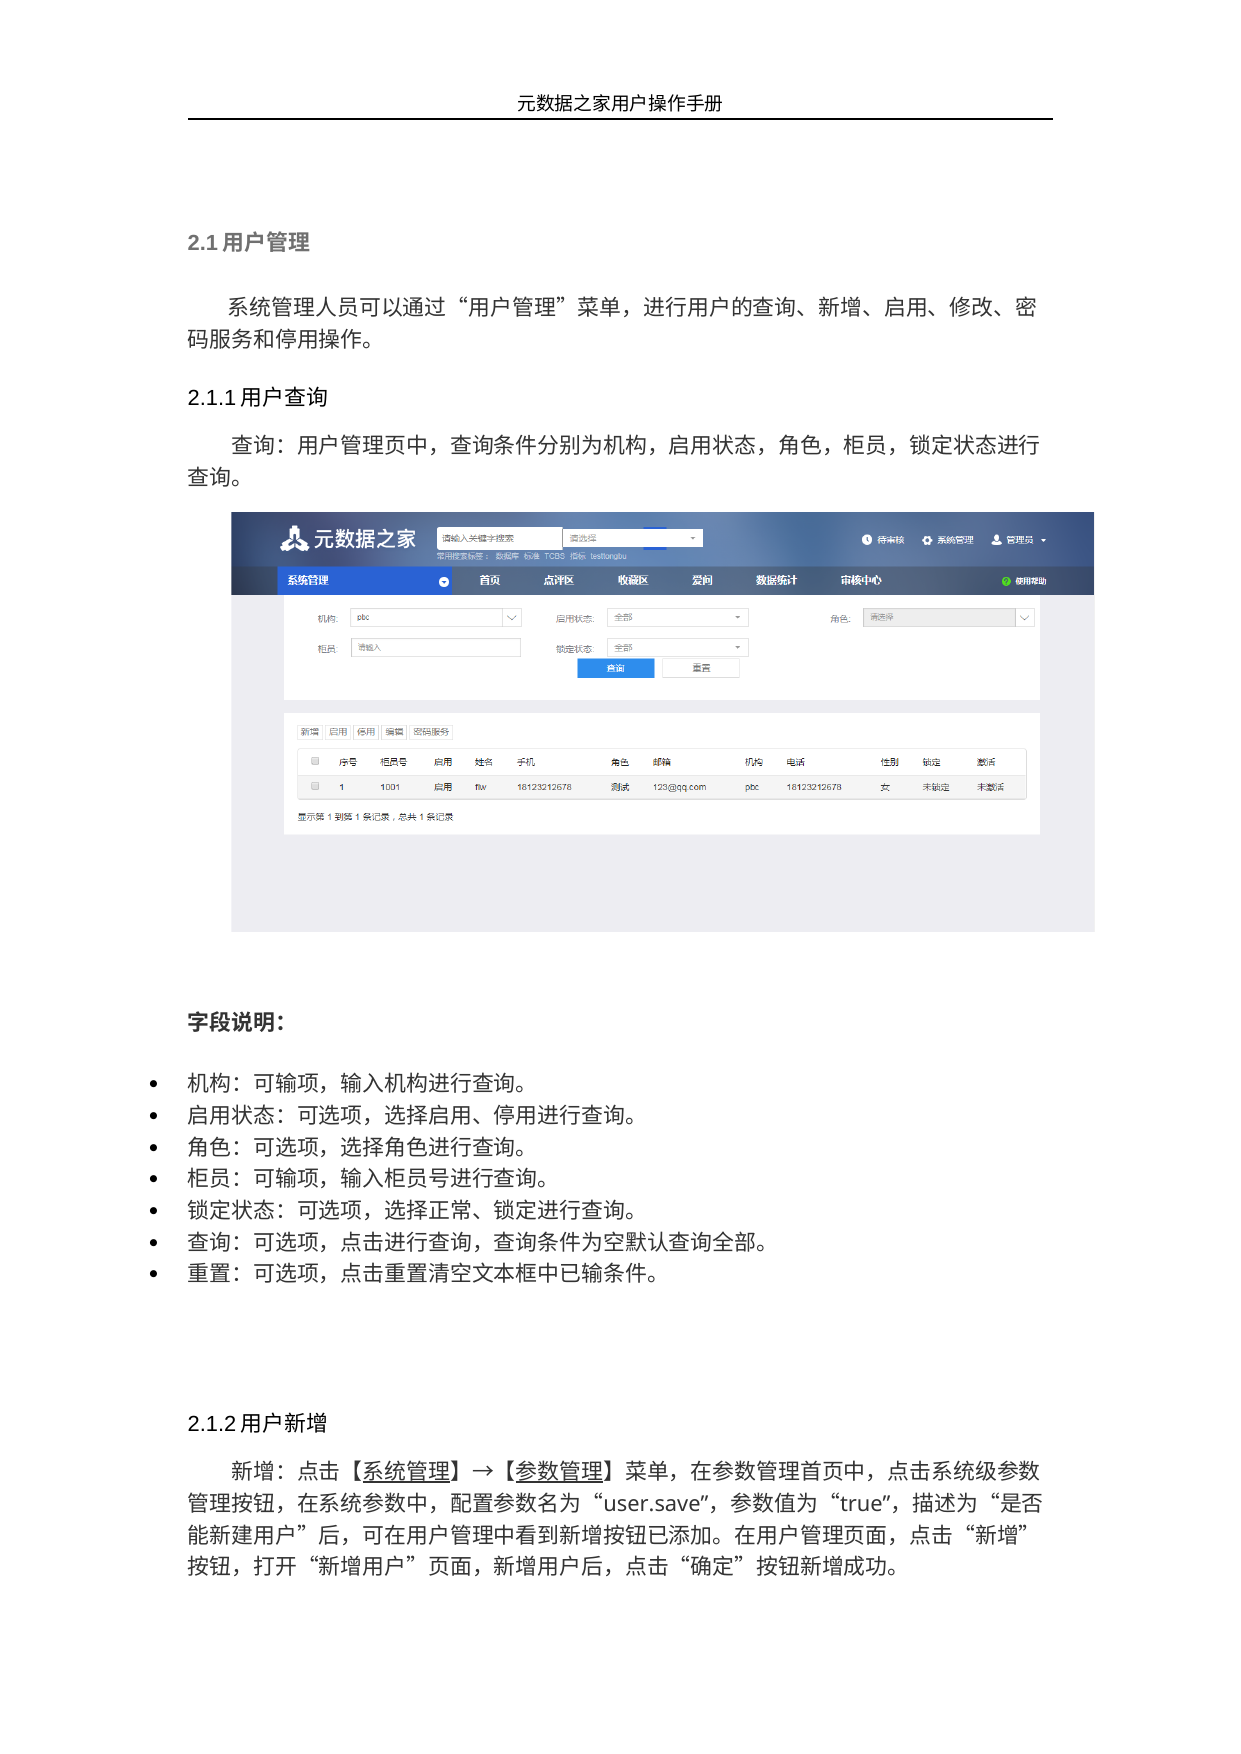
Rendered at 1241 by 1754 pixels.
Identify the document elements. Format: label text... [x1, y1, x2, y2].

subtitle 2.1.1用户查询 [187, 379, 1053, 411]
list 启用状态：可选项，选择启用、停用进行查询。 [150, 1098, 1053, 1129]
list 机构：可输项，输入机构进行查询。 [150, 1066, 1053, 1098]
text 字段说明： [187, 1004, 1053, 1037]
subtitle 2.1.2用户新增 [187, 1406, 1053, 1437]
picture [231, 512, 1095, 932]
list 查询：可选项，点击进行查询，查询条件为空默认查询全部。 [150, 1224, 1053, 1256]
subtitle 2.1用户管理 [187, 224, 1053, 256]
text 查询：用户管理页中，查询条件分别为机构，启用状态，角色，柜员，锁定状态进行查询。 [187, 428, 1053, 491]
text 新增：点击【系统管理】→【参数管理】菜单，在参数管理首页中，点击系统级参数管理按钮，在系统参数中，配置参数名为“user.save”，参数值为“true”，描述为“是否能新建用户”后，可在用户管理中看到新增按钮已添加。在用户管理页面，点击“新增”按钮，打开“新增用户”页面，新增用户后，点击“确定”按钮新增成功。 [909, 1454, 1053, 1581]
list 角色：可选项，选择角色进行查询。 [150, 1129, 1053, 1161]
list 锁定状态：可选项，选择正常、锁定进行查询。 [150, 1193, 1053, 1224]
list 柜员：可输项，输入柜员号进行查询。 [150, 1161, 1053, 1193]
text 系统管理人员可以通过“用户管理”菜单，进行用户的查询、新增、启用、修改、密码服务和停用操作。 [187, 289, 1053, 354]
list 重置：可选项，点击重置清空文本框中已输条件。 [150, 1256, 1053, 1288]
